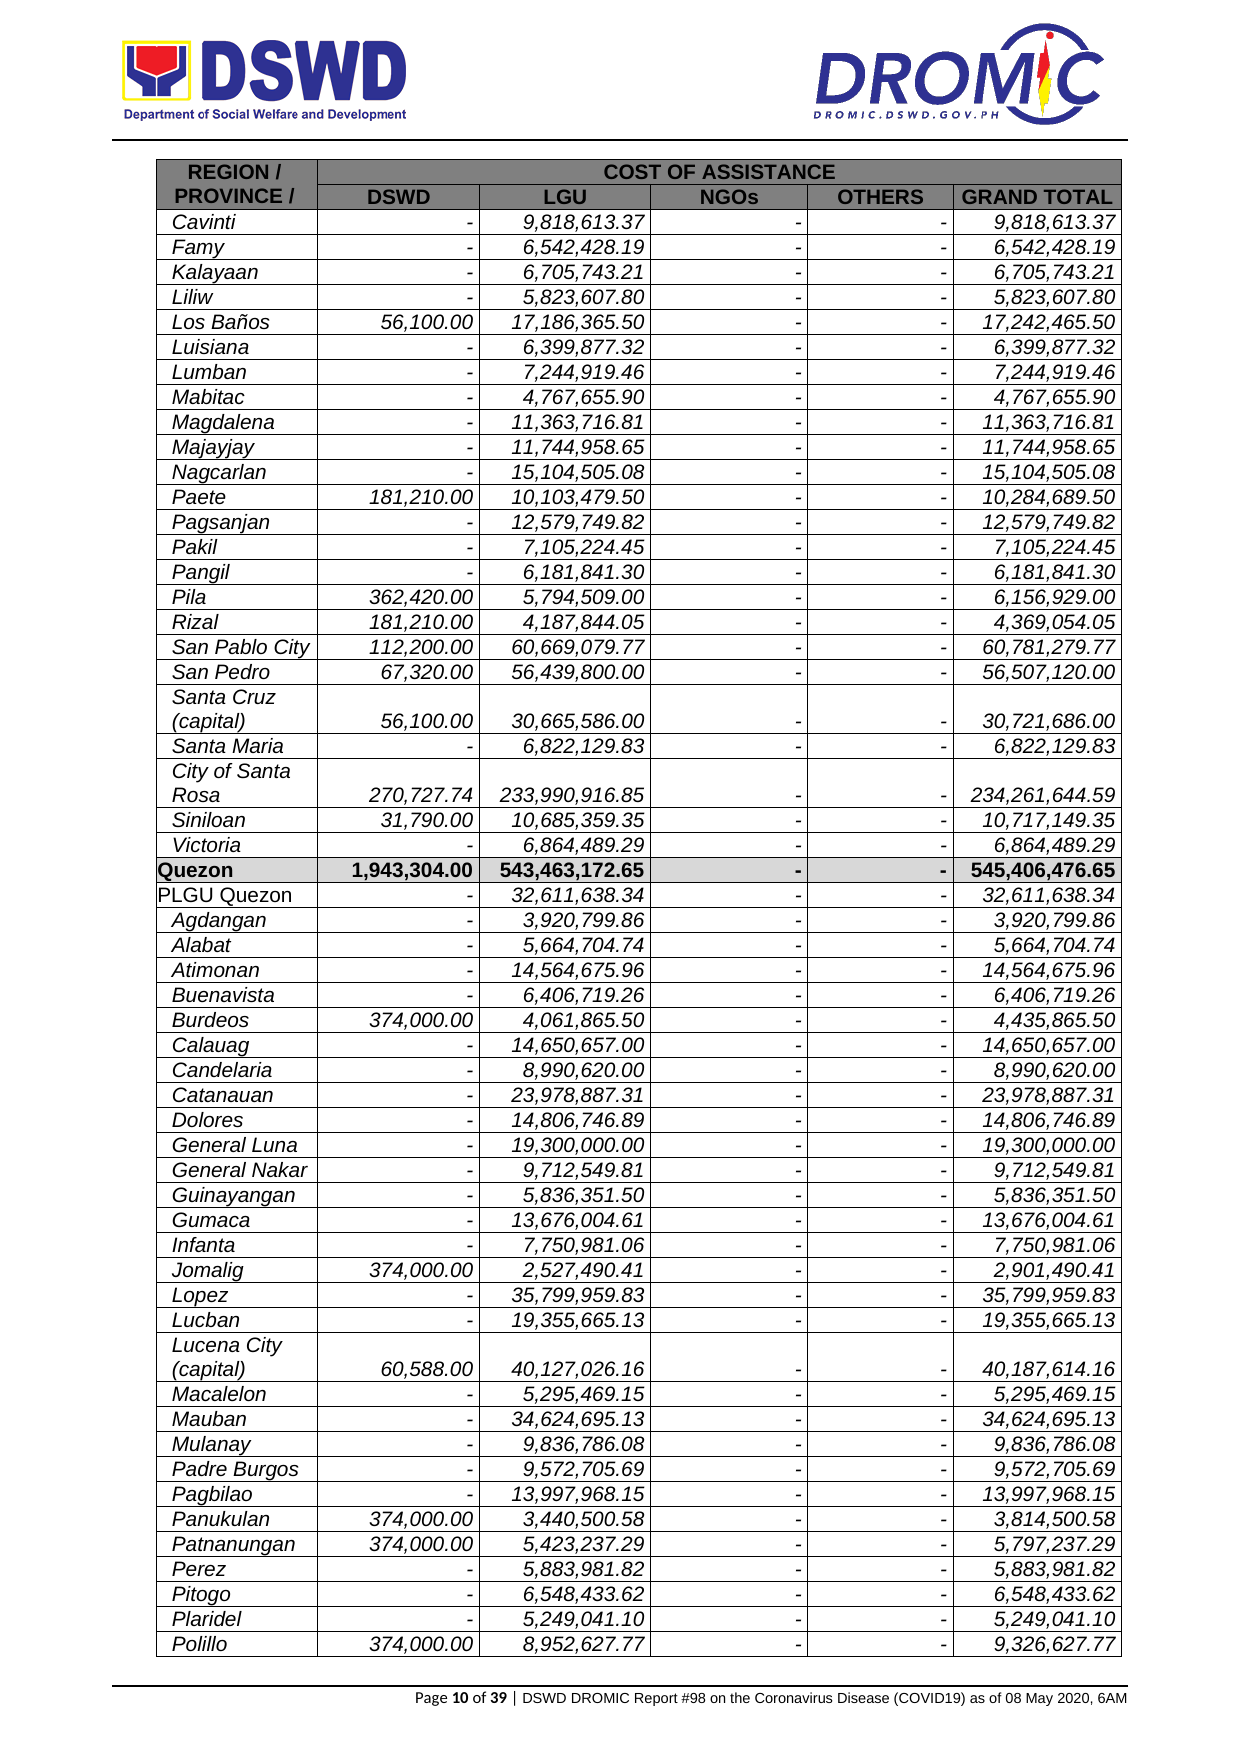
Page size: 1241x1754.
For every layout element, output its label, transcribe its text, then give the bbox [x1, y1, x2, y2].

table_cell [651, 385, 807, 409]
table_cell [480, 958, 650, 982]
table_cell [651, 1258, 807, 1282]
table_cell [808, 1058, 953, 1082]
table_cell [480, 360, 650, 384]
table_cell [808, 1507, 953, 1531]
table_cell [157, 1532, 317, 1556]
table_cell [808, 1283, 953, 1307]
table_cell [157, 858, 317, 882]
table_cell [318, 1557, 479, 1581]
picture [781, 23, 1133, 125]
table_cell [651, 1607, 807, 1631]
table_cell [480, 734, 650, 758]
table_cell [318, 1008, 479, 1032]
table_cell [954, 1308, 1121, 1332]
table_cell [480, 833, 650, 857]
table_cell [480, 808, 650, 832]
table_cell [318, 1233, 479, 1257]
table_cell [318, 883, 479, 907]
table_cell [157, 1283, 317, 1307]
table_cell LGU [480, 185, 650, 209]
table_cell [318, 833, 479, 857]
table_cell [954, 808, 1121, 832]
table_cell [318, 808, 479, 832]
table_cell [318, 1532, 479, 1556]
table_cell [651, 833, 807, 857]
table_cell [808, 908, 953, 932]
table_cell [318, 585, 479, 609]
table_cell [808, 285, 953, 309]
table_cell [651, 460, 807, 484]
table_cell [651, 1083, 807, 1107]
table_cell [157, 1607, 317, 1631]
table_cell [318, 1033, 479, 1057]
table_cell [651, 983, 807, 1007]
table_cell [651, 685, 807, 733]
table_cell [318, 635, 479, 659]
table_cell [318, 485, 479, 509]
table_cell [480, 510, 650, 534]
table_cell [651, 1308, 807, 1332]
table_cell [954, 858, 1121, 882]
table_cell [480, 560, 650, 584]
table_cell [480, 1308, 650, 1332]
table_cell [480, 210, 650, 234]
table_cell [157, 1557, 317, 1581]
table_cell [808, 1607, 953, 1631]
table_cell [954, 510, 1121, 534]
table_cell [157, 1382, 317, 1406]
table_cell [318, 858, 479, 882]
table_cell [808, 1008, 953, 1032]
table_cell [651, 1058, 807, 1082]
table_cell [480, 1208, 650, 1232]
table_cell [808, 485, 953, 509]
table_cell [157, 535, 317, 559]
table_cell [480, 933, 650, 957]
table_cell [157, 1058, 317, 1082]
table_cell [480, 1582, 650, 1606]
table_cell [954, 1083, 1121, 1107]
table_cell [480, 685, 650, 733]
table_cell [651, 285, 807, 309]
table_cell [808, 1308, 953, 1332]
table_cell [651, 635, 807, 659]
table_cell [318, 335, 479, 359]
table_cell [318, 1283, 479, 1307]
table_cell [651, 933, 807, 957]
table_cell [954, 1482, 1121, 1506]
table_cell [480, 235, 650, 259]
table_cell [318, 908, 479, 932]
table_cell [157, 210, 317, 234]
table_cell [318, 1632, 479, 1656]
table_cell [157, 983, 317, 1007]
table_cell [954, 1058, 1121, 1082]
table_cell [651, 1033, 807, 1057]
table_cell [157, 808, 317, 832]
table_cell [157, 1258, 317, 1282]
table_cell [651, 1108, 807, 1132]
table_cell NGOs [651, 185, 807, 209]
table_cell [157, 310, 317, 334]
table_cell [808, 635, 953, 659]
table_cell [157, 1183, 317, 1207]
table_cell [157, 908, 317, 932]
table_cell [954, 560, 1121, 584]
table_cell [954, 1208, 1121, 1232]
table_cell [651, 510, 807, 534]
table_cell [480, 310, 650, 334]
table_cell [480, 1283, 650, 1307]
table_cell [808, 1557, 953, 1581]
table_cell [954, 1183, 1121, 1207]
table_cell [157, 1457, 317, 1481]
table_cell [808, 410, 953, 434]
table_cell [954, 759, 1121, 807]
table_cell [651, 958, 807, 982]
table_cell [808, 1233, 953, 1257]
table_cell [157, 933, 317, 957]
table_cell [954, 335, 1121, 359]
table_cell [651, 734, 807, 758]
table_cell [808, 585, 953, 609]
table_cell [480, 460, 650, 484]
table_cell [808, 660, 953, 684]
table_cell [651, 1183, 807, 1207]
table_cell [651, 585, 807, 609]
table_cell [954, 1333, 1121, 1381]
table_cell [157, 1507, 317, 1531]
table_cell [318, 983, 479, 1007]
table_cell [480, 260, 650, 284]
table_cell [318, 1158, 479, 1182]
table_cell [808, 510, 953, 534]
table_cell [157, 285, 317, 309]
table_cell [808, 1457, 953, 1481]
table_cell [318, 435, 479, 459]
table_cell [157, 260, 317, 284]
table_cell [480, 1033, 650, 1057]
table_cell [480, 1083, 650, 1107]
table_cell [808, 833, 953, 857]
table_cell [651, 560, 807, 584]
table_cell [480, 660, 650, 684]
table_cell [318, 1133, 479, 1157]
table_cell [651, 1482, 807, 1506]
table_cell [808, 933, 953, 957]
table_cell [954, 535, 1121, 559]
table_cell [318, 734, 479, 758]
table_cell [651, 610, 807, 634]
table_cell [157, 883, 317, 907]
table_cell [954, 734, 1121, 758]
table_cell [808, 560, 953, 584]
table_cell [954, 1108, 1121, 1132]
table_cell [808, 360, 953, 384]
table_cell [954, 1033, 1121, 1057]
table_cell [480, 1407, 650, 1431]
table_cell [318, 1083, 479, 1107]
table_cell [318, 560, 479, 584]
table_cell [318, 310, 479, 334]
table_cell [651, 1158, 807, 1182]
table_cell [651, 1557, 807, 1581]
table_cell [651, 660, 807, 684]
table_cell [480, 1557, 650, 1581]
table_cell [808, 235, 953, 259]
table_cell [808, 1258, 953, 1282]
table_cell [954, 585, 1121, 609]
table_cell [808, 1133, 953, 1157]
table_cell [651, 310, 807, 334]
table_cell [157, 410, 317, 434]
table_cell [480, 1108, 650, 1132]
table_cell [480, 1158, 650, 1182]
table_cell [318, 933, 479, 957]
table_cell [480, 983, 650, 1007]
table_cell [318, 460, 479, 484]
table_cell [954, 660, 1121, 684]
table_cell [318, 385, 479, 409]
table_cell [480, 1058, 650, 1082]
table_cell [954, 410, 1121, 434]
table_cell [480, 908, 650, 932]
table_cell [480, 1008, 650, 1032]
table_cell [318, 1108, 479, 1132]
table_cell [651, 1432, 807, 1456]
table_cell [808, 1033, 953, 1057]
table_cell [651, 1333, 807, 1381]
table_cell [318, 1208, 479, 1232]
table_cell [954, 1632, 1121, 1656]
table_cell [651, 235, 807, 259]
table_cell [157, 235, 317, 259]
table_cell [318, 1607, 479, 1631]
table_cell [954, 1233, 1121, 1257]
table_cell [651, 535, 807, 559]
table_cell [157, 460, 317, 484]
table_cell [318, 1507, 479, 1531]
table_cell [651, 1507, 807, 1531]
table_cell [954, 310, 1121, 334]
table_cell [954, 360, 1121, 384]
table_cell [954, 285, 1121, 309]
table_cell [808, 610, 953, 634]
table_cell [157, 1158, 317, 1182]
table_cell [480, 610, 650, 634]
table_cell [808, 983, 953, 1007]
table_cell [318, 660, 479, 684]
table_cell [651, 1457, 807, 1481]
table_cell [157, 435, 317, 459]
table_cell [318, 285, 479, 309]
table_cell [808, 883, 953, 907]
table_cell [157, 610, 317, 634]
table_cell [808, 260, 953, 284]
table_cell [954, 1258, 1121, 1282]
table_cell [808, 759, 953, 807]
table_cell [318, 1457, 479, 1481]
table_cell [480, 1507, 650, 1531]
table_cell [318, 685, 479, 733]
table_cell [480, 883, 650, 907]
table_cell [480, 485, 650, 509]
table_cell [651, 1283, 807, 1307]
table_header REGION / PROVINCE / MUNICIPALITY [157, 160, 317, 209]
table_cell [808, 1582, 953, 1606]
table_cell GRAND TOTAL [954, 185, 1121, 209]
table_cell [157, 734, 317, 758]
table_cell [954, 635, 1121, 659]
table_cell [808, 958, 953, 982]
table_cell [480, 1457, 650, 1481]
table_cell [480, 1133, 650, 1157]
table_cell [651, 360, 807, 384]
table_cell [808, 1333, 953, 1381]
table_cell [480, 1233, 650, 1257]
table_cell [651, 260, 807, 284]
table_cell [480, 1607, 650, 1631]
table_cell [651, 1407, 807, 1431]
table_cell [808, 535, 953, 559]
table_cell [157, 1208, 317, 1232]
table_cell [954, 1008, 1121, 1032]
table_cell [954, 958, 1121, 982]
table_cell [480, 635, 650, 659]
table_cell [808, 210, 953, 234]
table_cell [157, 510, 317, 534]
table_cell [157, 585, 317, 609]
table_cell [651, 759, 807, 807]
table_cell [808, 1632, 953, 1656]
table_cell OTHERS [808, 185, 953, 209]
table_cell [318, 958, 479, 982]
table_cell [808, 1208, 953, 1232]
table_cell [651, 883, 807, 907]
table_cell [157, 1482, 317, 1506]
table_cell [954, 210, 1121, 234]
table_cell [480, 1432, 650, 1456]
table_header COST OF ASSISTANCE [318, 160, 1121, 184]
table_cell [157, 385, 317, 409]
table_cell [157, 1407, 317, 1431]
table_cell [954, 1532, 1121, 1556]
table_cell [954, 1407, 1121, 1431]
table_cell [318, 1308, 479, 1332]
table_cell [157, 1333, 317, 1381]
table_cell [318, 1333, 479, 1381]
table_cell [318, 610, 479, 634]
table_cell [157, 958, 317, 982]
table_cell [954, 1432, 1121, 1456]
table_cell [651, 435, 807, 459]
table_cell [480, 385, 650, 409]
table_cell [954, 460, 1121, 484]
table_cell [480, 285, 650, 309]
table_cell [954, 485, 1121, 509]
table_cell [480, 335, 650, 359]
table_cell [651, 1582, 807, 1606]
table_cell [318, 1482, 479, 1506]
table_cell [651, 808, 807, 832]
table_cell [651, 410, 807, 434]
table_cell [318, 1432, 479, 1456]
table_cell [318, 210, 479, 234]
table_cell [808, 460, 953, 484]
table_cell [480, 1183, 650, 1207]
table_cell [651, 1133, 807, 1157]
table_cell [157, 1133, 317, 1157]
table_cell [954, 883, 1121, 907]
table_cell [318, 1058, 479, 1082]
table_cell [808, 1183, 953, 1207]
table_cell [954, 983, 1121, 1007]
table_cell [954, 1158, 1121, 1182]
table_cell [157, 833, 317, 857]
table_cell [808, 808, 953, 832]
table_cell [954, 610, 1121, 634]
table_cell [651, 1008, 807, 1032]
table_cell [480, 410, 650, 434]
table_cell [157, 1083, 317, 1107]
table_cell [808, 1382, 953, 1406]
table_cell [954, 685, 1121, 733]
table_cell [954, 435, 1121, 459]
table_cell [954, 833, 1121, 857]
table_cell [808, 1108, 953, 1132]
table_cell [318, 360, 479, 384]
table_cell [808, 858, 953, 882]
picture [112, 37, 417, 125]
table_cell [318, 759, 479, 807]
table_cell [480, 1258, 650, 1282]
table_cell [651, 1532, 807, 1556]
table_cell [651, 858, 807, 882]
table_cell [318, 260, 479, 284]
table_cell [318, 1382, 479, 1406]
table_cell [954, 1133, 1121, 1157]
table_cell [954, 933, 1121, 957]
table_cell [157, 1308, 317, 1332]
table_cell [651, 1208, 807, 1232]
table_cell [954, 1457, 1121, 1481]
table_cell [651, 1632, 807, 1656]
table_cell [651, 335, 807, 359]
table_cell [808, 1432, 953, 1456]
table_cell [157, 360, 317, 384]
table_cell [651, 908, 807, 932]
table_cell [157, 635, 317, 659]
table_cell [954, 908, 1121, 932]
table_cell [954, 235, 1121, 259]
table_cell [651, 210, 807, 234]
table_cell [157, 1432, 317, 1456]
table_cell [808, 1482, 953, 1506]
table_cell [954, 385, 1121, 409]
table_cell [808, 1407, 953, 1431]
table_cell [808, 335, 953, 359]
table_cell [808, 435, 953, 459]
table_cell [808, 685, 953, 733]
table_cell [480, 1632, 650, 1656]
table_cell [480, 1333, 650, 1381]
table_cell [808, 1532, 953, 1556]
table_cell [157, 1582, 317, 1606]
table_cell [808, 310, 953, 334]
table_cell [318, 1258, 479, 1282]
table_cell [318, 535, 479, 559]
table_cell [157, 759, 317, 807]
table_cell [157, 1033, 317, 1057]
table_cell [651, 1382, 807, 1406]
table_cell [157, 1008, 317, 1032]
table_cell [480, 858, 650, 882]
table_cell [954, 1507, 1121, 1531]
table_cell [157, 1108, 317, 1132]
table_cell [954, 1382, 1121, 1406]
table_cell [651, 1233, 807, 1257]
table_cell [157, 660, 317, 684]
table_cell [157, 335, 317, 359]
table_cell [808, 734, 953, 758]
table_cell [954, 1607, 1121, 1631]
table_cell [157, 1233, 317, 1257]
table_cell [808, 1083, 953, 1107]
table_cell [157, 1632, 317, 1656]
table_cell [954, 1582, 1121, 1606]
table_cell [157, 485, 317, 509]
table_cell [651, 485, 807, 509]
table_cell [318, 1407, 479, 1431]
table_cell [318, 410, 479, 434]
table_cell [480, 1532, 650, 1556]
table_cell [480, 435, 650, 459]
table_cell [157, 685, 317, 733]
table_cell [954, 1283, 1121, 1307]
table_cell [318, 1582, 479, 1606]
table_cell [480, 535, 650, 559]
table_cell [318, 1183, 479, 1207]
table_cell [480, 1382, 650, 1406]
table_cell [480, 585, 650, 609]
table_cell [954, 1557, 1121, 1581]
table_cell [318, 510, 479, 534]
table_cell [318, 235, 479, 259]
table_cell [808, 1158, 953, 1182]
table_cell DSWD [318, 185, 479, 209]
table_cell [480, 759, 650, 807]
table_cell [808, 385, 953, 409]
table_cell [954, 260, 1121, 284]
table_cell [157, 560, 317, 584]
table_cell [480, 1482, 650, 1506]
